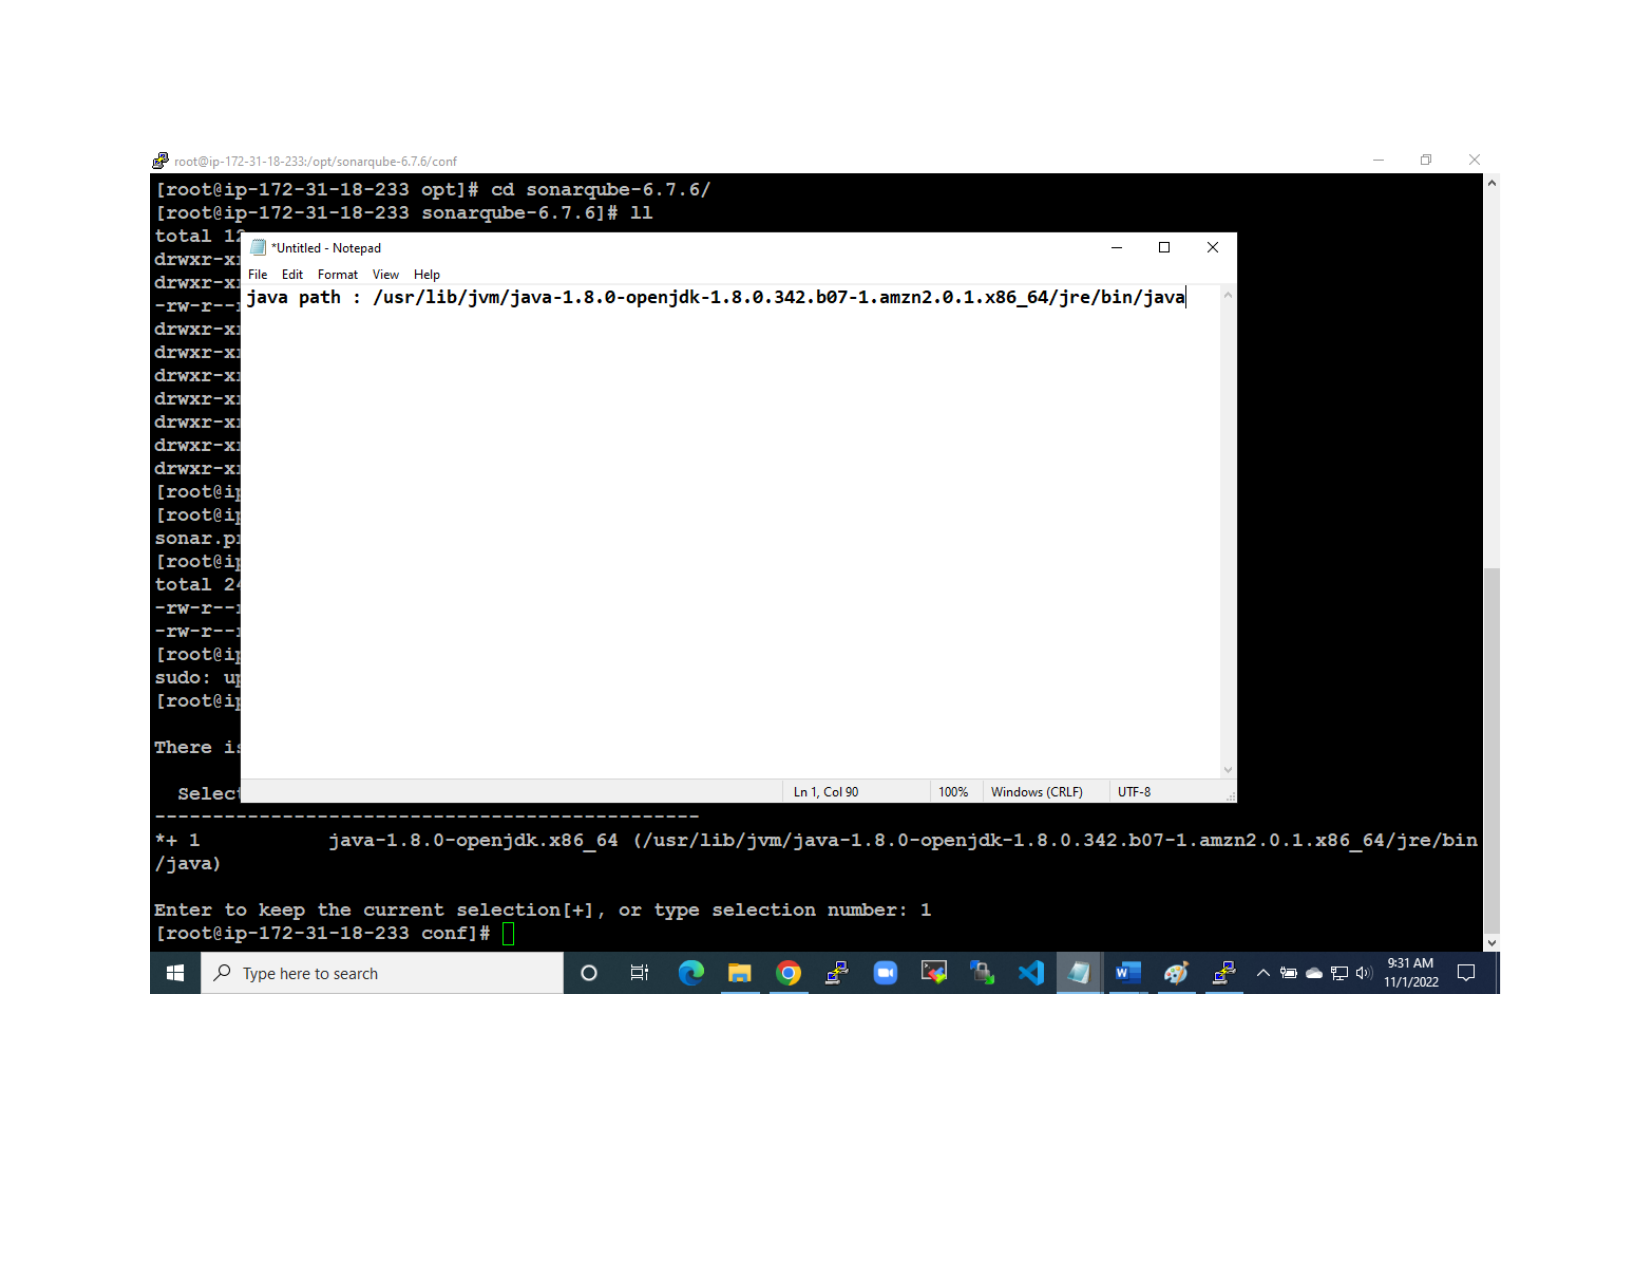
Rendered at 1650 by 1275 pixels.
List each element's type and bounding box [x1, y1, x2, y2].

picture [150, 150, 1500, 994]
